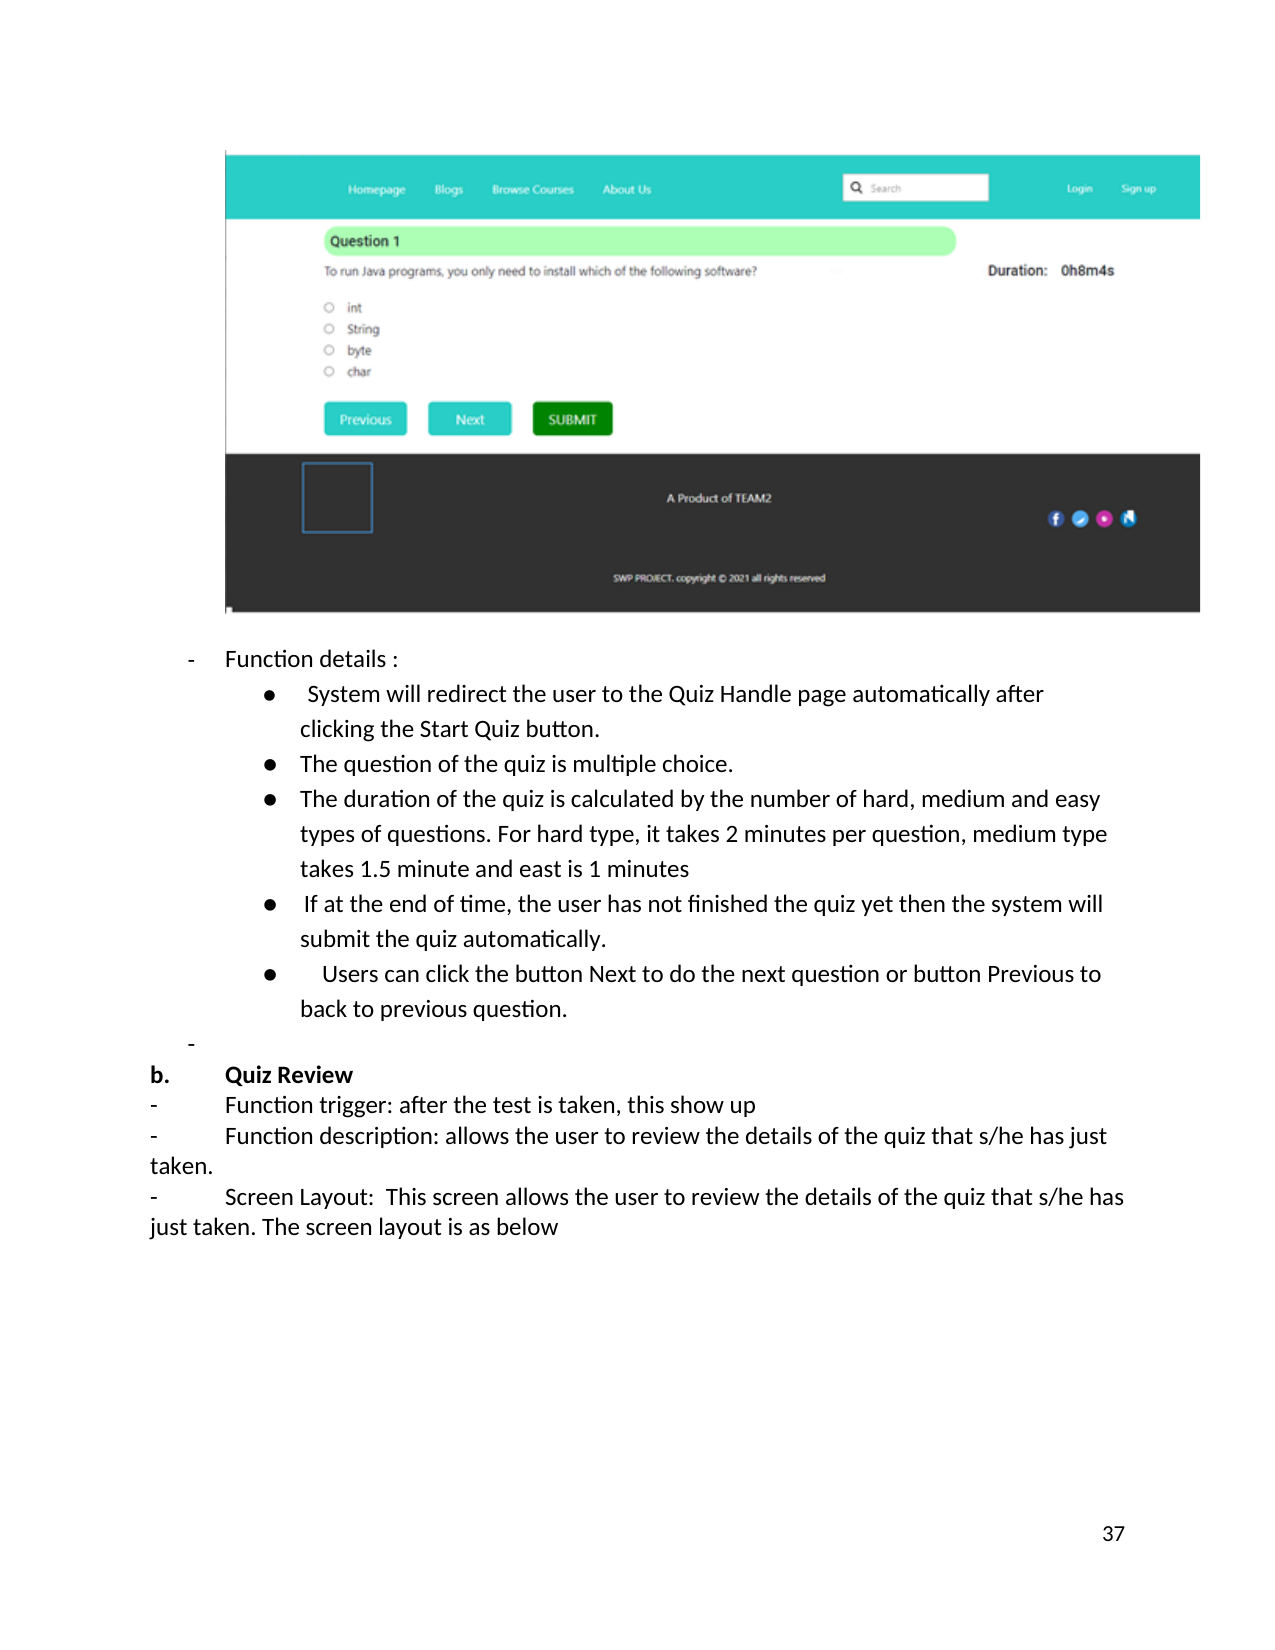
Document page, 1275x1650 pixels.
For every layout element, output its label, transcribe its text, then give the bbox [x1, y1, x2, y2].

list System will redirect the user to the Quiz Handle page automatically after clicking the Start Quiz button. [262, 678, 1125, 744]
list The question of the quiz is multiple choice. [262, 748, 1125, 779]
list Function description: allows the user to review the details of the quiz that s/he has just taken. [150, 1120, 1125, 1181]
list If at the end of time, the user has not finished the quiz yet then the system will submit the quiz automatically. [262, 888, 1125, 954]
list Screen Layout: This screen allows the user to review the details of the quiz that s/he has just taken. The screen layout is as below [150, 1181, 1125, 1242]
list Users can click the button Next to do the next question or button Previous to back to previous question. [262, 958, 1125, 1024]
list The duration of the quiz is calculated by the number of hard, medium and easy types of questions. For hard type, it takes 2 minutes per question, medium type takes 1.5 minute and east is 1 minutes [262, 783, 1125, 884]
list Function trigger: after the test is taken, this show up [150, 1089, 1125, 1120]
list Function details : [187, 643, 1125, 674]
picture [225, 150, 1200, 614]
list Quiz Review [150, 1059, 1125, 1089]
